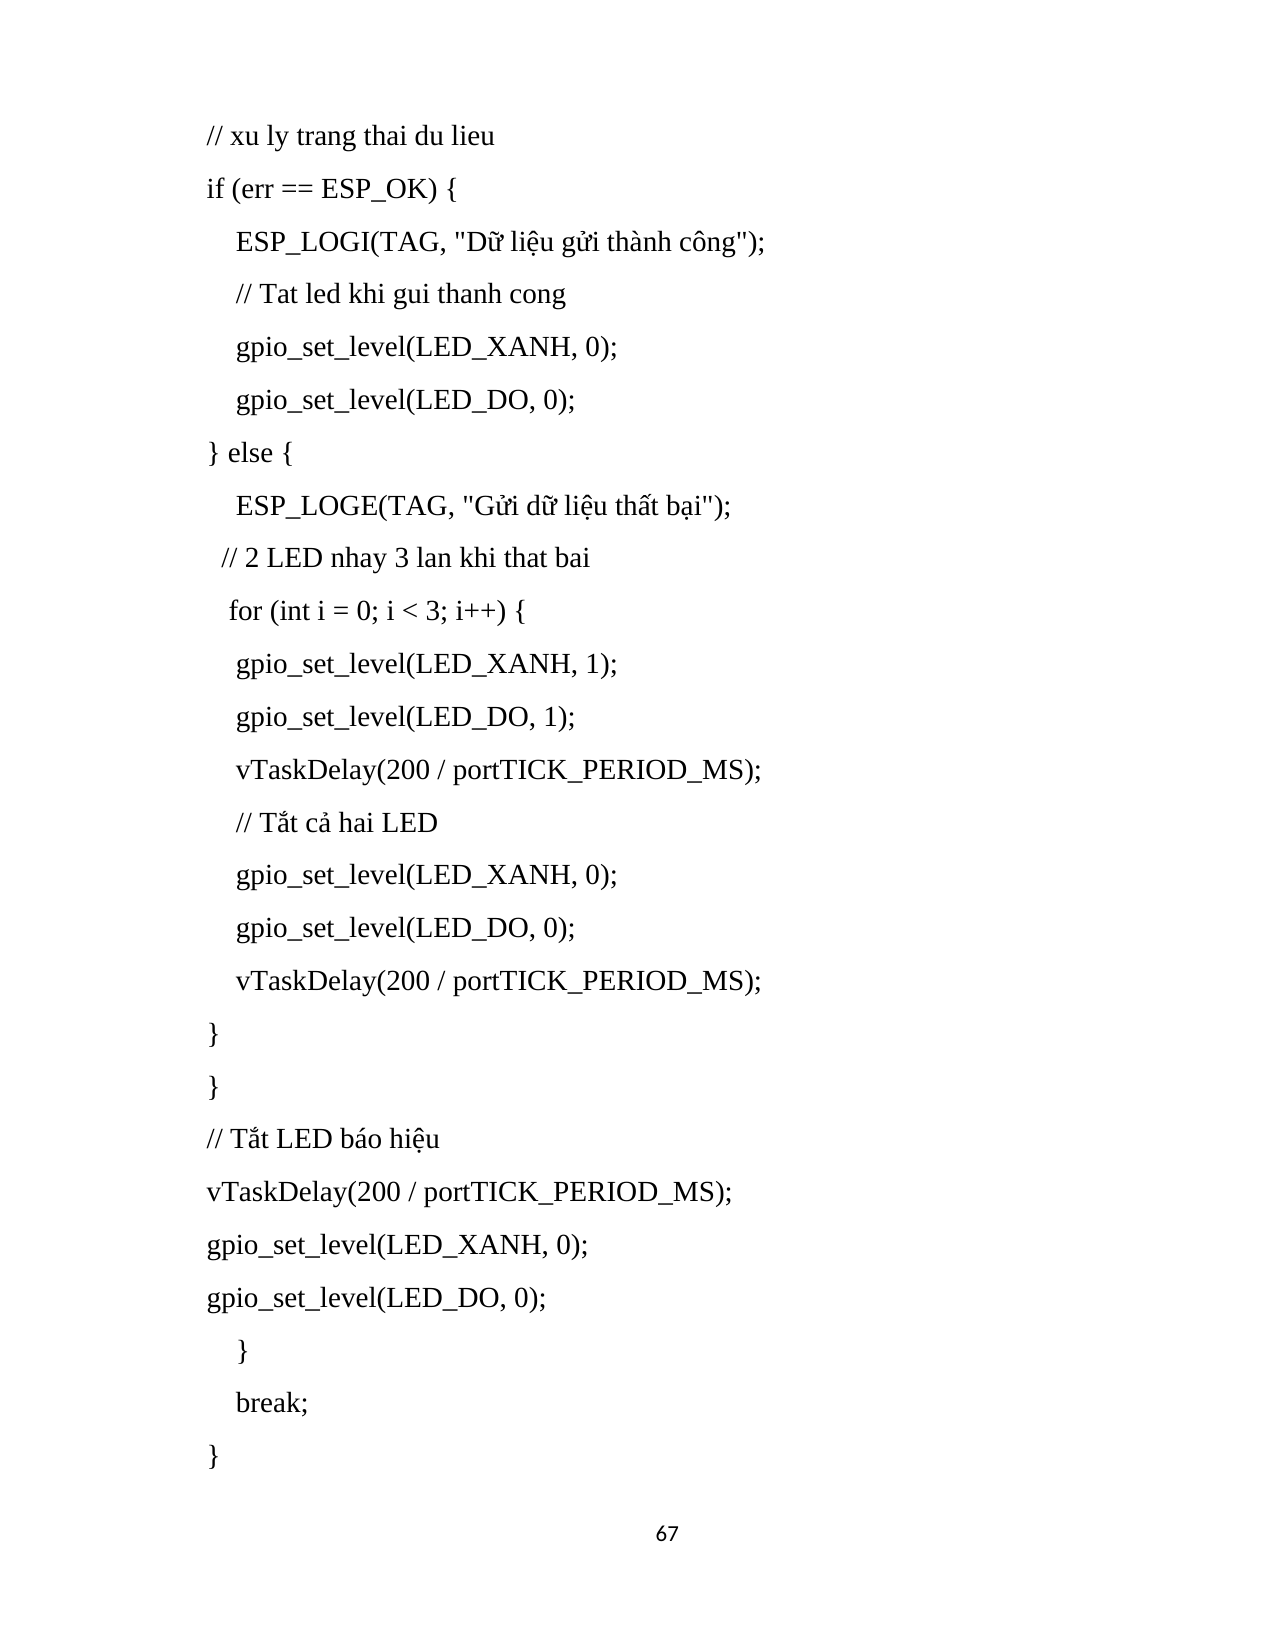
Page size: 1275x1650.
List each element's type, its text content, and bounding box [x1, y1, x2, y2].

text vTaskDelay(200 / portTICK_PERIOD_MS); [177, 963, 1157, 997]
text } [177, 1069, 1157, 1102]
text gpio_set_level(LED_DO, 0); [177, 382, 1157, 416]
text ESP_LOGI(TAG, "Dữ liệu gửi thành công"); [177, 224, 1157, 257]
text } [177, 1333, 1157, 1366]
text vTaskDelay(200 / portTICK_PERIOD_MS); [177, 1174, 1157, 1208]
text // Tắt cả hai LED [177, 805, 1157, 838]
text gpio_set_level(LED_DO, 0); [177, 910, 1157, 944]
text // Tat led khi gui thanh cong [177, 277, 1157, 310]
text } [177, 1438, 1157, 1472]
text break; [177, 1386, 1157, 1419]
text gpio_set_level(LED_DO, 1); [177, 699, 1157, 733]
text gpio_set_level(LED_XANH, 0); [177, 857, 1157, 891]
text if (err == ESP_OK) { [177, 171, 1157, 204]
text } else { [177, 435, 1157, 468]
text // Tắt LED báo hiệu [177, 1122, 1157, 1155]
text gpio_set_level(LED_XANH, 0); [177, 1227, 1157, 1261]
text gpio_set_level(LED_XANH, 0); [177, 329, 1157, 363]
text } [177, 1016, 1157, 1049]
text // 2 LED nhay 3 lan khi that bai [177, 541, 1157, 574]
text for (int i = 0; i < 3; i++) { [177, 593, 1157, 627]
text vTaskDelay(200 / portTICK_PERIOD_MS); [177, 752, 1157, 785]
text gpio_set_level(LED_DO, 0); [177, 1280, 1157, 1313]
text // xu ly trang thai du lieu [177, 118, 1157, 152]
text ESP_LOGE(TAG, "Gửi dữ liệu thất bại"); [177, 488, 1157, 521]
text gpio_set_level(LED_XANH, 1); [177, 646, 1157, 680]
